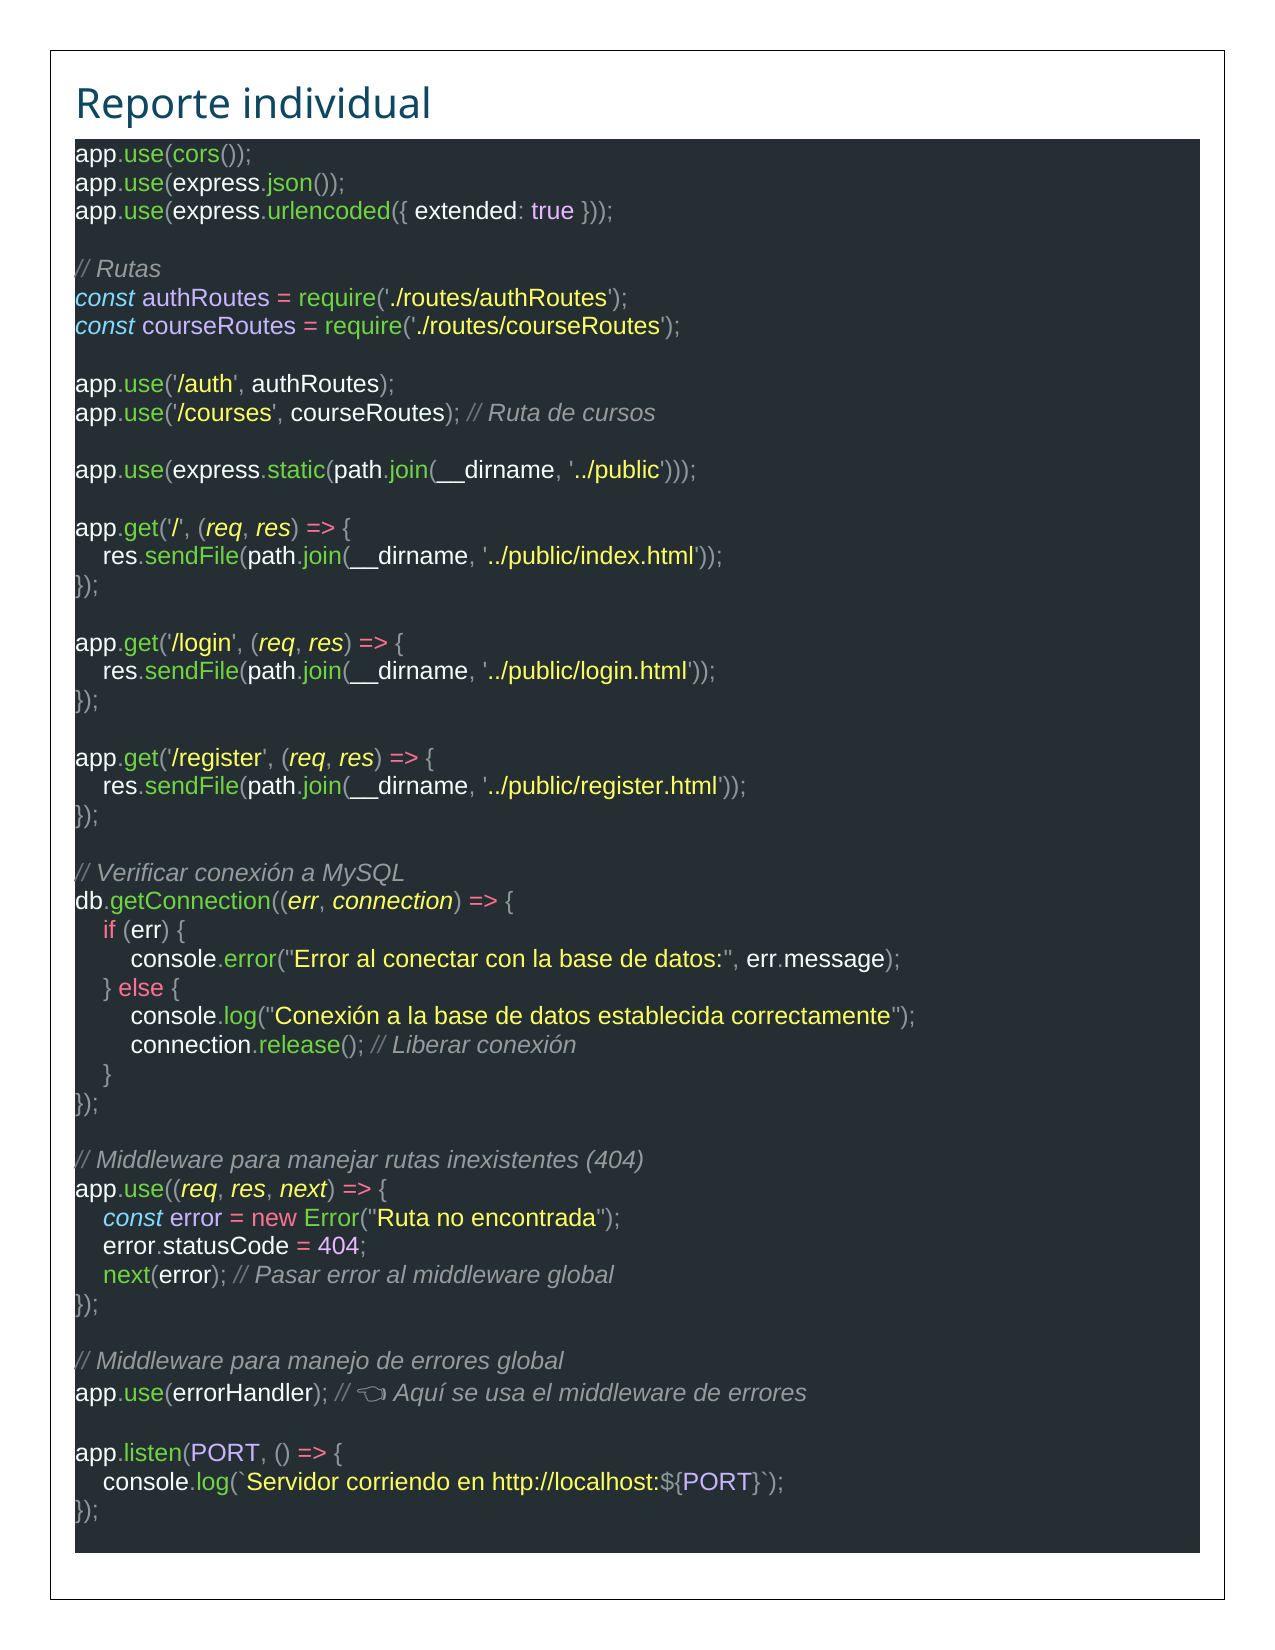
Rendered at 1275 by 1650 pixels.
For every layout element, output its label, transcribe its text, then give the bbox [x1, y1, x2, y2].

text }); [75, 1495, 1200, 1524]
text next(error); // Pasar error al middleware global [75, 1260, 1200, 1289]
text app.use(errorHandler); // 👈 Aquí se usa el middleware de errores [75, 1375, 1200, 1409]
text db.getConnection((err, connection) => { [75, 886, 1200, 915]
text }); [75, 570, 1200, 599]
text // Middleware para manejar rutas inexistentes (404) [75, 1145, 1200, 1174]
text app.get('/', (req, res) => { [75, 513, 1200, 541]
text console.log("Conexión a la base de datos establecida correctamente"); [75, 1001, 1200, 1030]
text res.sendFile(path.join(__dirname, '../public/index.html')); [75, 541, 1200, 570]
text }); [75, 1088, 1200, 1116]
text connection.release(); // Liberar conexión [75, 1030, 1200, 1059]
text app.use(cors()); [75, 139, 1200, 168]
text app.use('/auth', authRoutes); [75, 369, 1200, 398]
text app.use((req, res, next) => { [75, 1174, 1200, 1203]
text const error = new Error("Ruta no encontrada"); [75, 1203, 1200, 1231]
text // Middleware para manejo de errores global [75, 1346, 1200, 1375]
text app.get('/register', (req, res) => { [75, 743, 1200, 771]
text res.sendFile(path.join(__dirname, '../public/login.html')); [75, 656, 1200, 685]
text app.listen(PORT, () => { [75, 1438, 1200, 1467]
text app.use(express.json()); [75, 168, 1200, 196]
text }); [75, 685, 1200, 714]
text res.sendFile(path.join(__dirname, '../public/register.html')); [75, 771, 1200, 800]
text // Rutas [75, 254, 1200, 283]
text } else { [75, 973, 1200, 1001]
text const authRoutes = require('./routes/authRoutes'); [75, 283, 1200, 311]
text }); [75, 800, 1200, 829]
text console.error("Error al conectar con la base de datos:", err.message); [75, 944, 1200, 973]
text app.use(express.static(path.join(__dirname, '../public'))); [75, 455, 1200, 484]
text app.use(express.urlencoded({ extended: true })); [75, 196, 1200, 225]
text app.use('/courses', courseRoutes); // Ruta de cursos [75, 398, 1200, 426]
text }); [75, 1289, 1200, 1318]
text console.log(`Servidor corriendo en http://localhost:${PORT}`); [75, 1467, 1200, 1495]
text const courseRoutes = require('./routes/courseRoutes'); [75, 311, 1200, 340]
text app.get('/login', (req, res) => { [75, 628, 1200, 656]
text error.statusCode = 404; [75, 1231, 1200, 1260]
text } [75, 1059, 1200, 1088]
text // Verificar conexión a MySQL [75, 858, 1200, 886]
text if (err) { [75, 915, 1200, 944]
